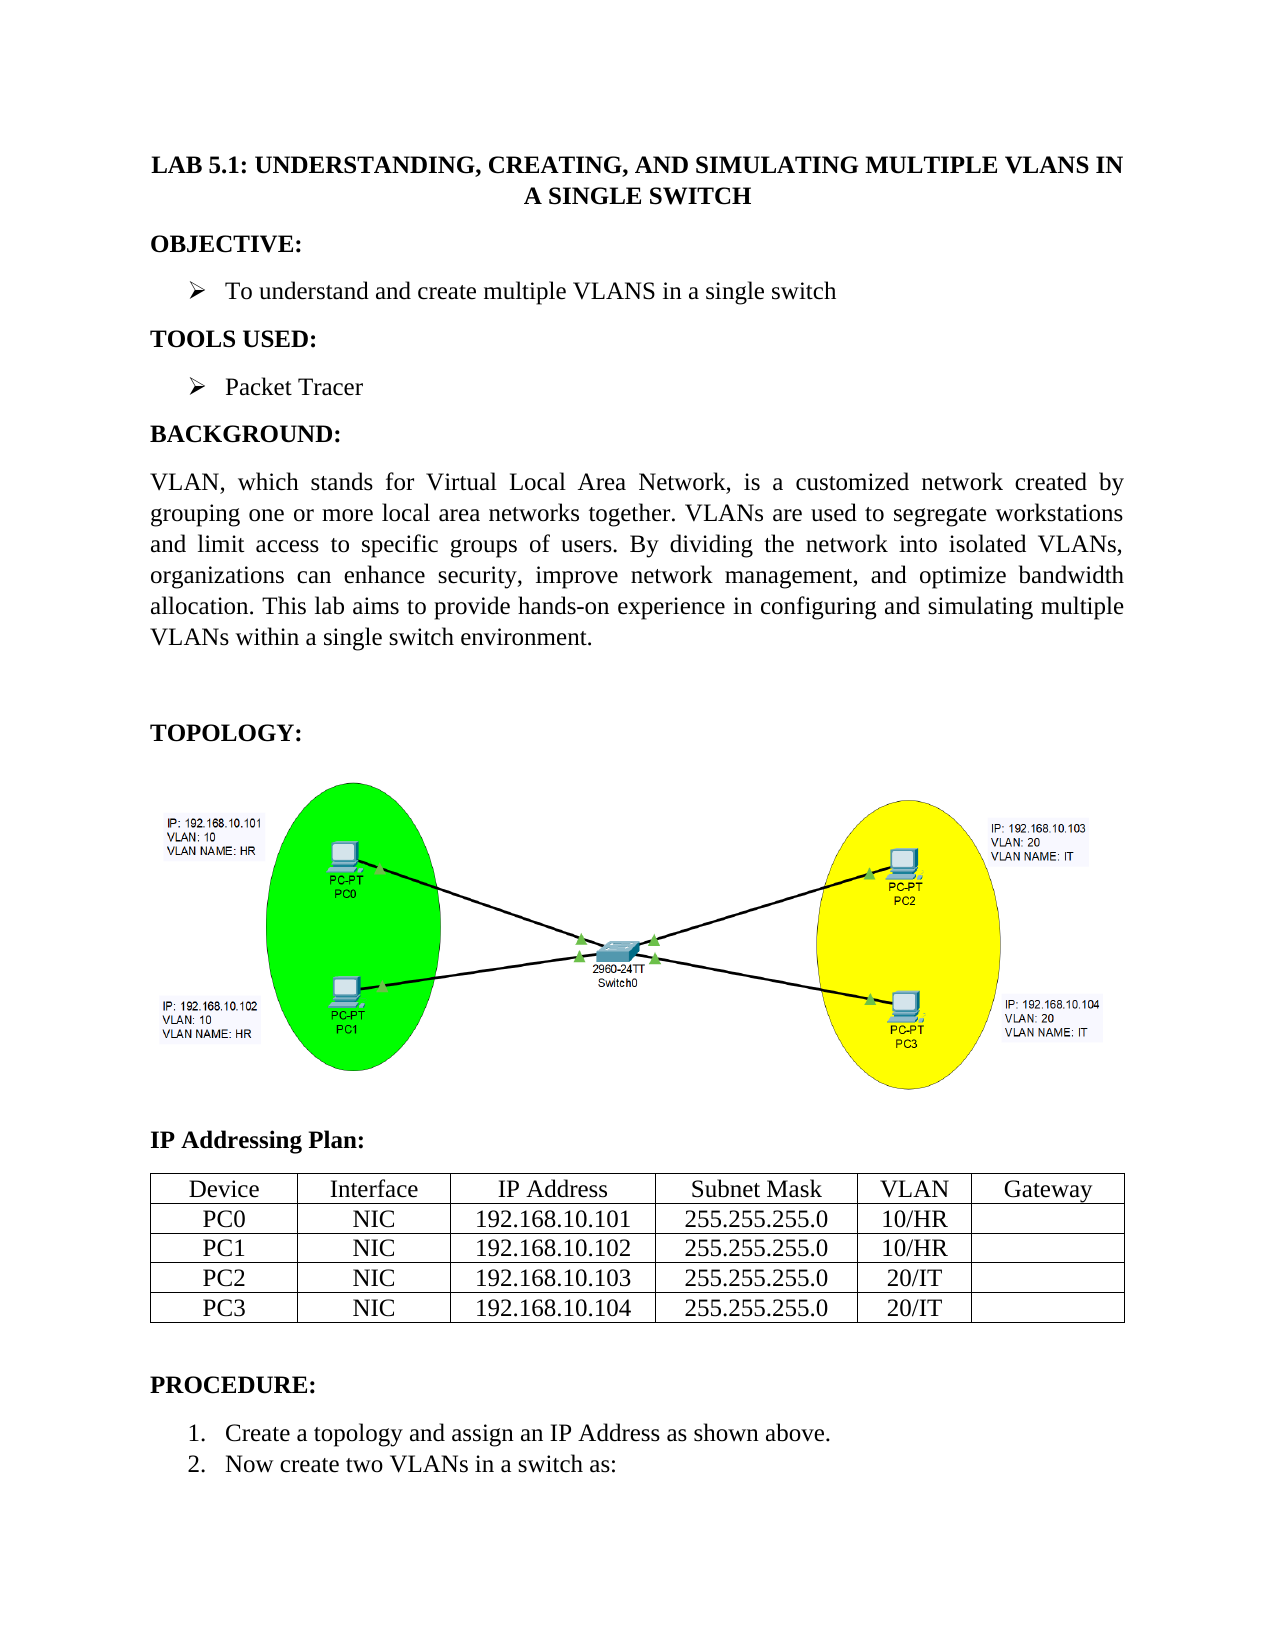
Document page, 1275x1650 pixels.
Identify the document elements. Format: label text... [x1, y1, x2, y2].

table_cell 192.168.10.101 [451, 1204, 655, 1232]
table_cell PC3 [151, 1293, 297, 1322]
table_cell NIC [298, 1293, 450, 1322]
table_cell [972, 1204, 1124, 1232]
text VLAN, which stands for Virtual Local Area Network, is a customized network created by grouping one or more local area networks together. VLANs are used to segregate workstations and limit access to specific groups of users. By dividing the network into isolated VLANs, organizations can enhance security, improve network management, and optimize bandwidth allocation. This lab aims to provide hands-on experience in configuring and simulating multiple VLANs within a single switch environment. [150, 467, 1125, 651]
list Now create two VLANs in a switch as: [187, 1449, 1125, 1478]
table_cell NIC [298, 1234, 450, 1262]
table_cell 255.255.255.0 [656, 1204, 857, 1232]
table_header Interface [298, 1174, 450, 1203]
list Create a topology and assign an IP Address as shown above. [187, 1418, 1125, 1447]
text BACKGROUND: [150, 419, 1125, 448]
table_cell 10/HR [858, 1234, 971, 1262]
table_cell NIC [298, 1263, 450, 1292]
table_cell 255.255.255.0 [656, 1263, 857, 1292]
table_cell PC2 [151, 1263, 297, 1292]
table_header IP Address [451, 1174, 655, 1203]
table_cell 20/IT [858, 1293, 971, 1322]
table_cell 255.255.255.0 [656, 1293, 857, 1322]
table_header Subnet Mask [656, 1174, 857, 1203]
list To understand and create multiple VLANS in a single switch [187, 276, 1125, 305]
table_cell NIC [298, 1204, 450, 1232]
list Packet Tracer [187, 372, 1125, 401]
table_cell [972, 1293, 1124, 1322]
text IP Addressing Plan: [150, 1125, 1125, 1154]
table_cell 192.168.10.103 [451, 1263, 655, 1292]
picture [150, 765, 1125, 1107]
table_cell 20/IT [858, 1263, 971, 1292]
table_cell PC0 [151, 1204, 297, 1232]
table_cell PC1 [151, 1234, 297, 1262]
text OBJECTIVE: [150, 229, 1125, 257]
table_cell 192.168.10.104 [451, 1293, 655, 1322]
table_cell [972, 1263, 1124, 1292]
table_header VLAN [858, 1174, 971, 1203]
table_cell [972, 1234, 1124, 1262]
table_cell 10/HR [858, 1204, 971, 1232]
text TOPOLOGY: [150, 718, 1125, 747]
text LAB 5.1: UNDERSTANDING, CREATING, AND SIMULATING MULTIPLE VLANS IN A SINGLE SWITCH [150, 150, 1125, 210]
text PROCEDURE: [150, 1371, 1125, 1399]
table_header Device [151, 1174, 297, 1203]
table_header Gateway [972, 1174, 1124, 1203]
table_cell 255.255.255.0 [656, 1234, 857, 1262]
table_cell 192.168.10.102 [451, 1234, 655, 1262]
text TOOLS USED: [150, 324, 1125, 353]
